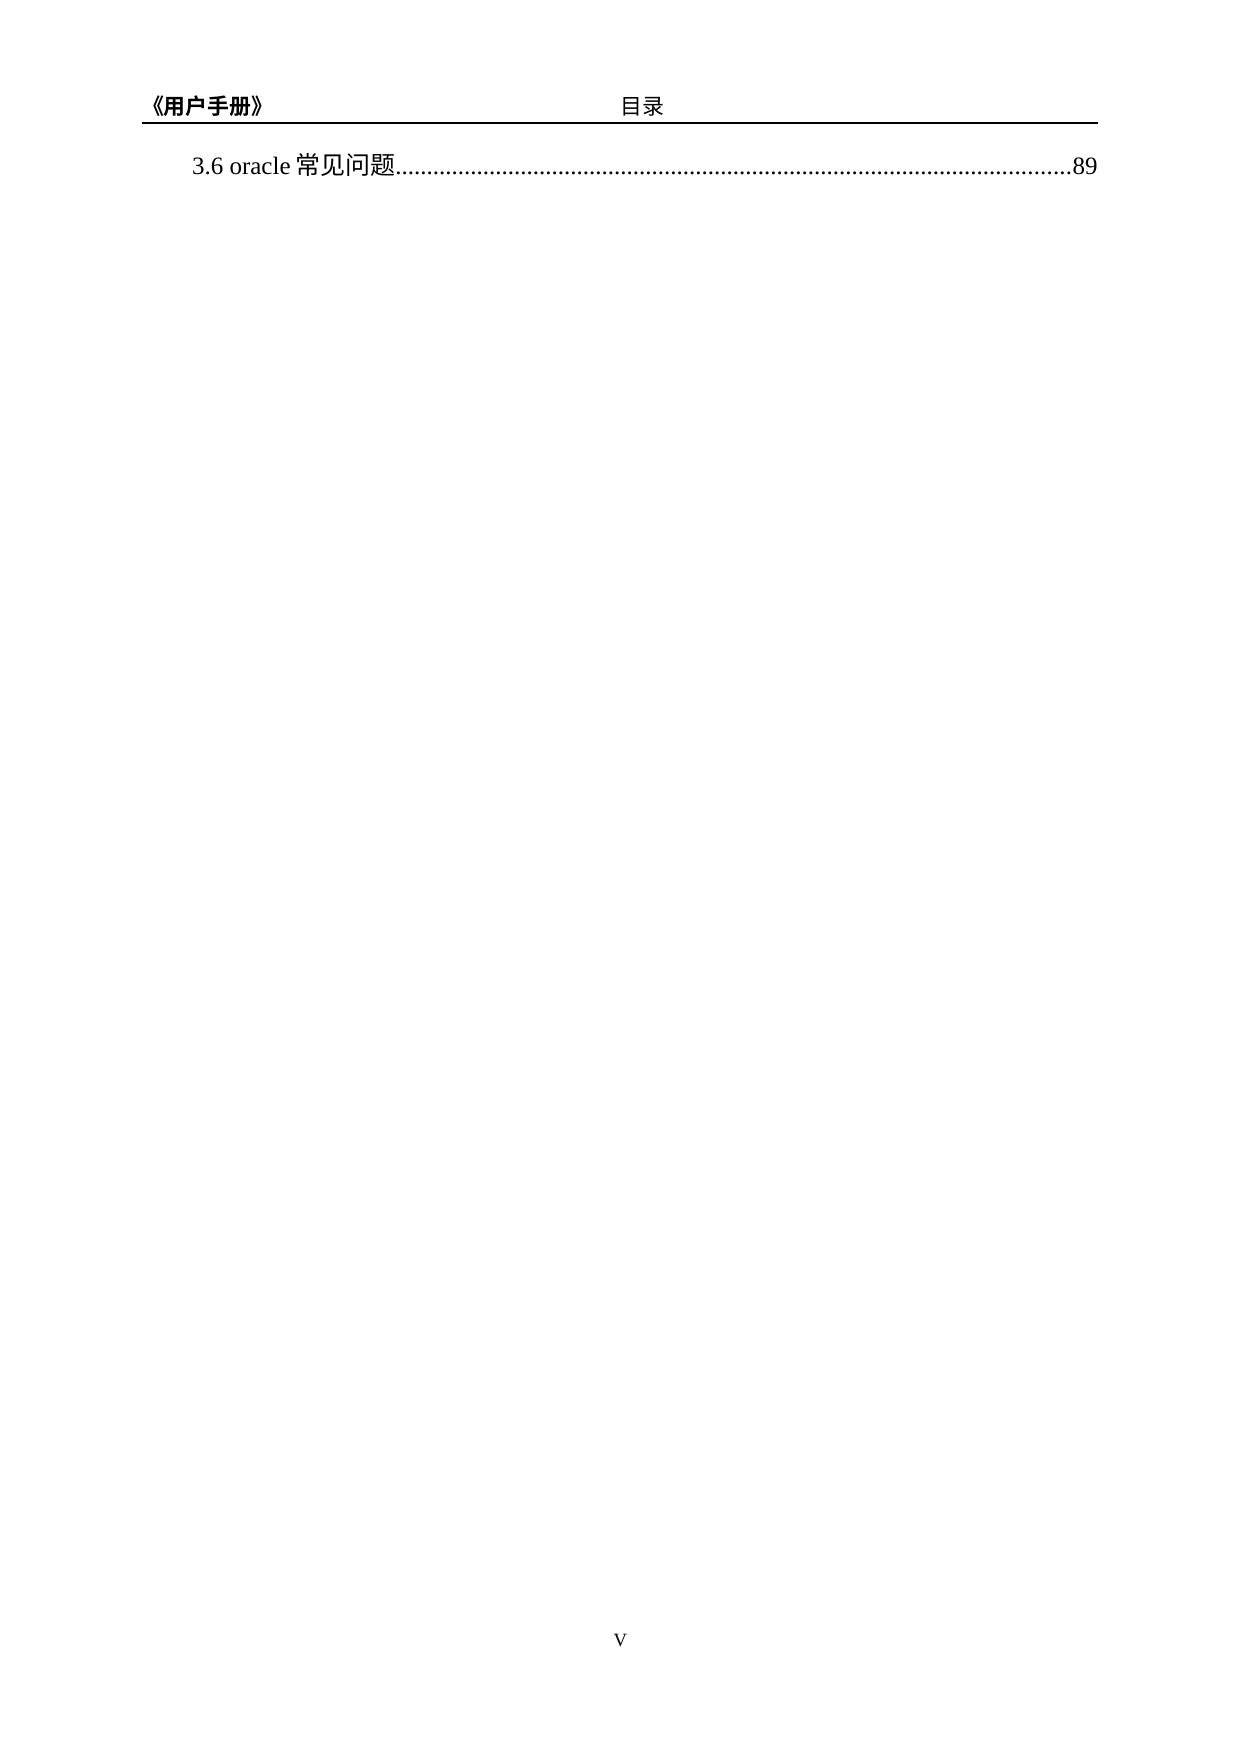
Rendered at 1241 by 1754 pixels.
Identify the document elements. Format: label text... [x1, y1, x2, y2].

text 3.6 oracle常见问题 89 [192, 129, 1098, 197]
